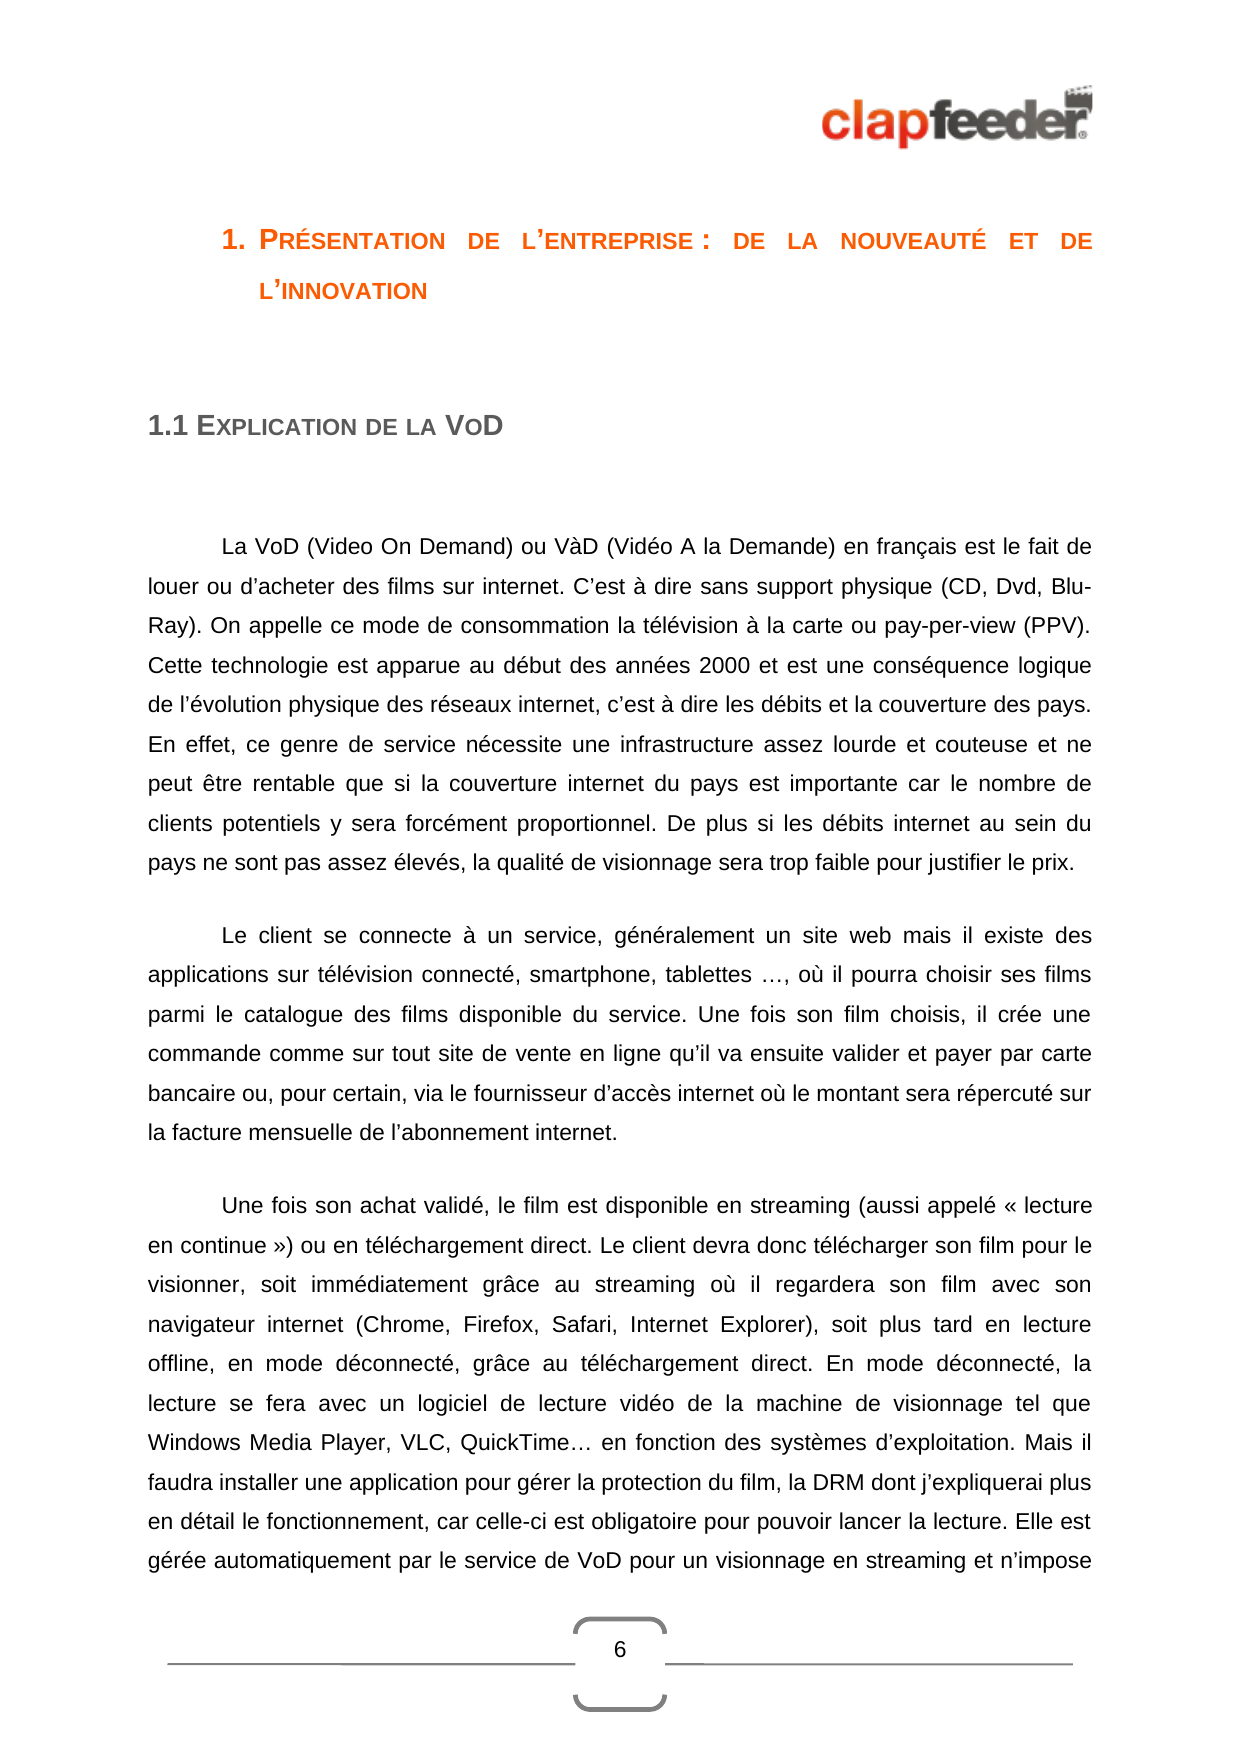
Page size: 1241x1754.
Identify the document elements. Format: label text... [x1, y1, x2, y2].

text La VoD (Video On Demand) ou VàD (Vidéo A la Demande) en français est le fait de louer ou d’acheter des films sur internet. C’est à dire sans support physique (CD, Dvd, Blu-Ray). On appelle ce mode de consommation la télévision à la carte ou pay-per-view (PPV). Cette technologie est apparue au début des années 2000 et est une conséquence logique de l’évolution physique des réseaux internet, c’est à dire les débits et la couverture des pays. En effet, ce genre de service nécessite une infrastructure assez lourde et couteuse et ne peut être rentable que si la couverture internet du pays est importante car le nombre de clients potentiels y sera forcément proportionnel. De plus si les débits internet au sein du pays ne sont pas assez élevés, la qualité de visionnage sera trop faible pour justifier le prix. [148, 533, 1093, 876]
subtitle Présentation de l’entreprise : de la nouveauté et de l’innovation [221, 222, 1093, 306]
picture [822, 73, 1093, 169]
text Le client se connecte à un service, généralement un site web mais il existe des applications sur télévision connecté, smartphone, tablettes …, où il pourra choisir ses films parmi le catalogue des films disponible du service. Une fois son film choisis, il crée une commande comme sur tout site de vente en ligne qu’il va ensuite valider et payer par carte bancaire ou, pour certain, via le fournisseur d’accès internet où le montant sera répercuté sur la facture mensuelle de l’abonnement internet. [148, 922, 1093, 1146]
subtitle 1.1 Explication de la VoD [148, 408, 1093, 441]
